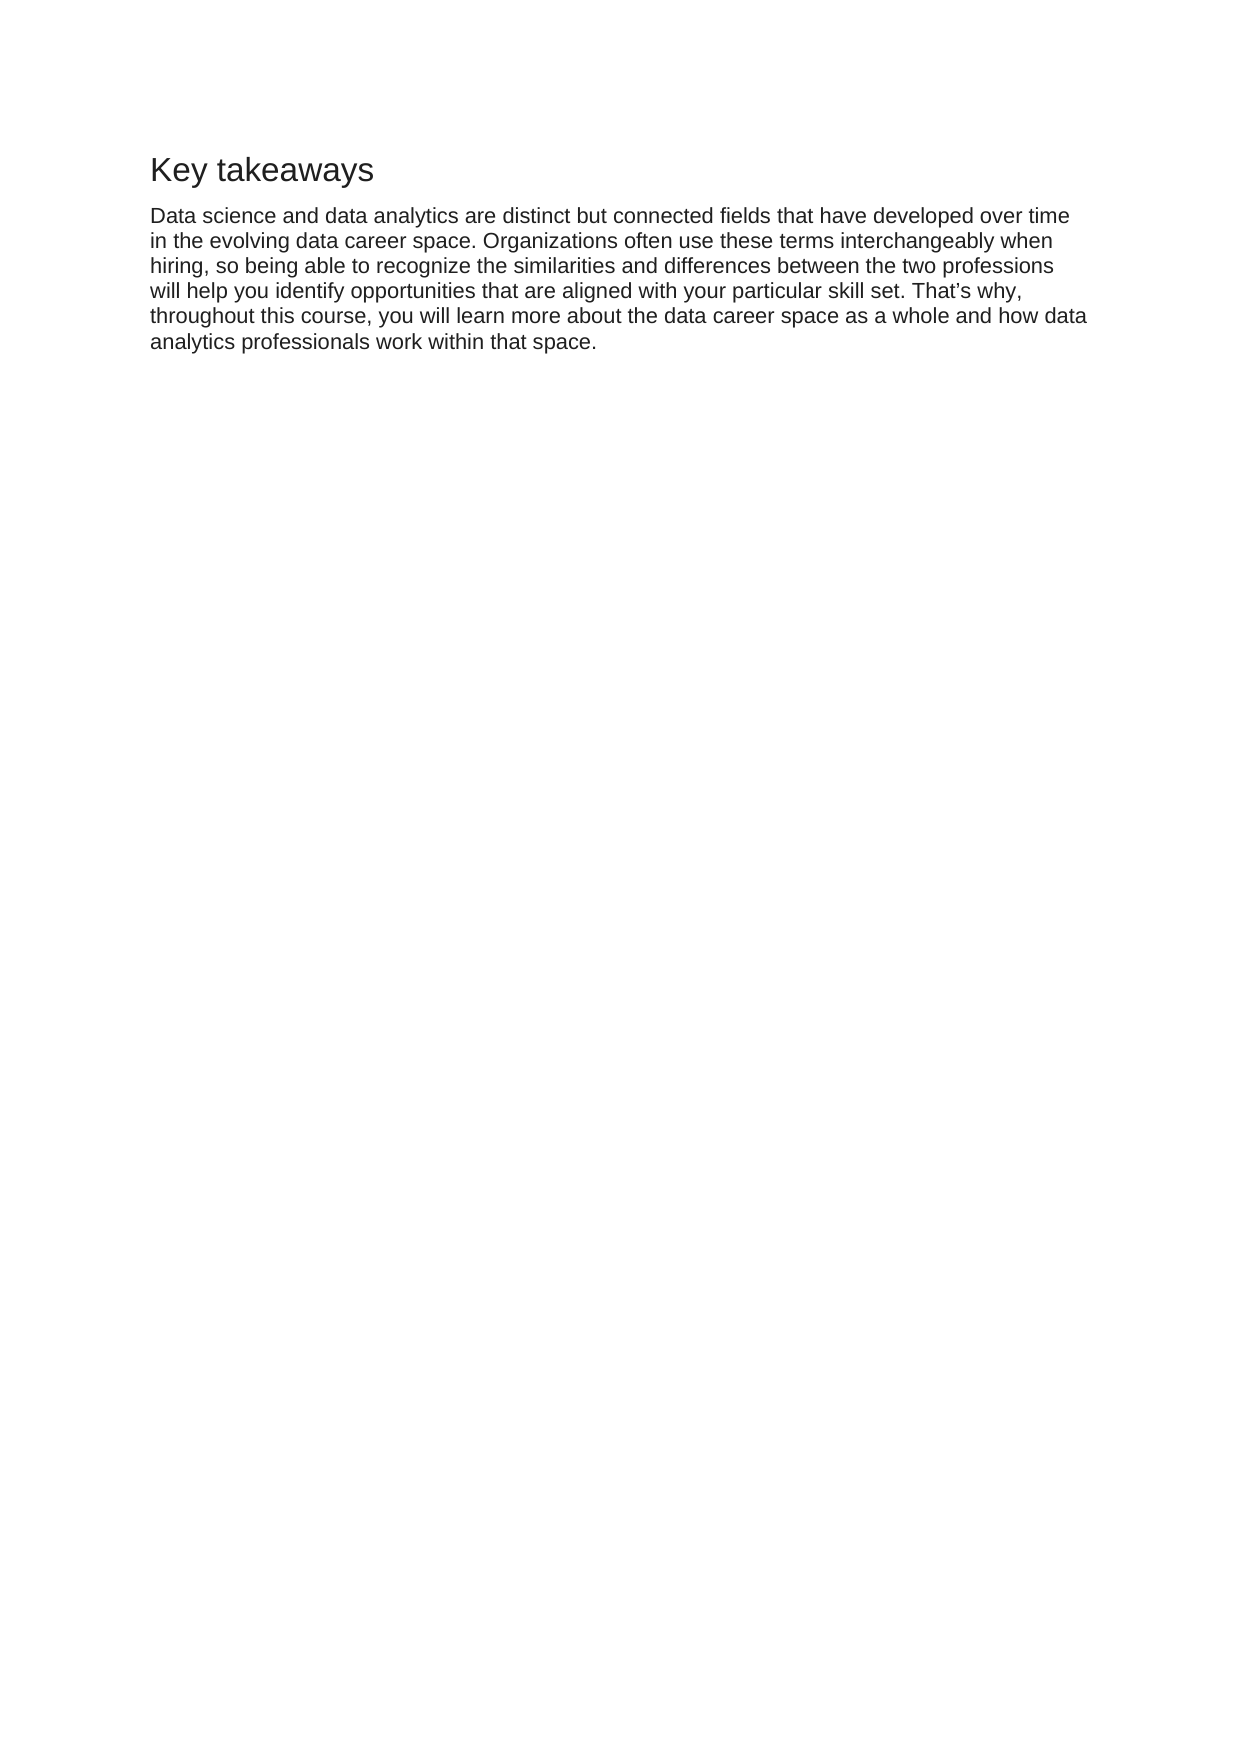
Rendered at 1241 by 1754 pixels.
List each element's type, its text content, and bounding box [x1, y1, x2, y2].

text Data science and data analytics are distinct but connected fields that have developed over time in the evolving data career space. Organizations often use these terms interchangeably when hiring, so being able to recognize the similarities and differences between the two professions will help you identify opportunities that are aligned with your particular skill set. That’s why, throughout this course, you will learn more about the data career space as a whole and how data analytics professionals work within that space. [150, 202, 1090, 354]
subtitle Key takeaways [150, 150, 1090, 188]
